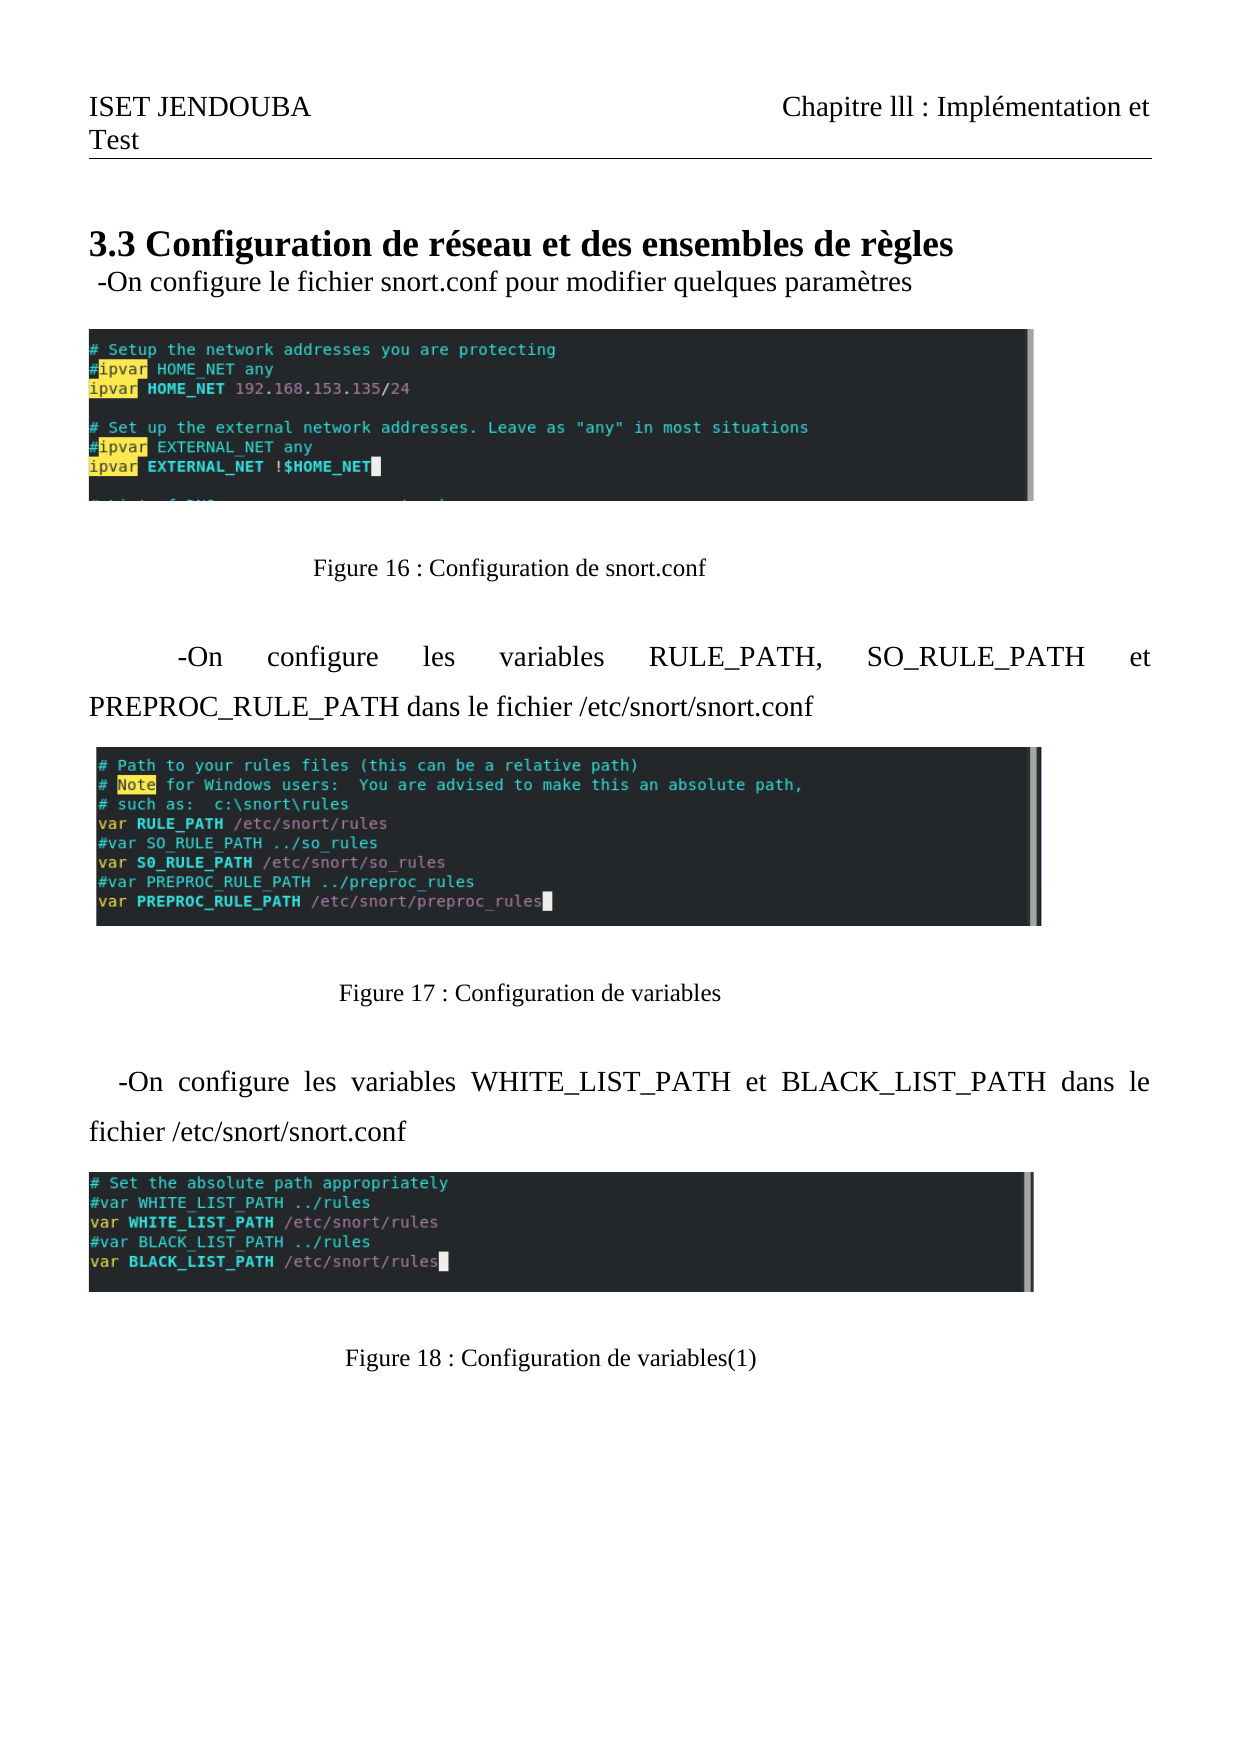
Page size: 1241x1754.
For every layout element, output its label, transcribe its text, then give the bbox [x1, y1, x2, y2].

picture [96, 747, 1042, 926]
picture [88, 329, 1034, 501]
text -On configure les variables WHITE_LIST_PATH et BLACK_LIST_PATH dans le fichier /etc/snort/snort.conf [89, 1064, 1152, 1148]
text -On configure le fichier snort.conf pour modifier quelques paramètres [89, 264, 1152, 298]
text -On configure les variables RULE_PATH, SO_RULE_PATH et PREPROC_RULE_PATH dans le fichier /etc/snort/snort.conf [89, 639, 1152, 723]
text ISET JENDOUBA Chapitre lll : Implémentation et Test [89, 89, 1152, 158]
subtitle 3.3 Configuration de réseau et des ensembles de règles [89, 221, 1152, 264]
picture [88, 1172, 1034, 1292]
text Figure 16 : Configuration de snort.conf [89, 553, 1152, 582]
text Figure 18 : Configuration de variables(1) [89, 1343, 1152, 1372]
text Figure 17 : Configuration de variables [89, 978, 1152, 1007]
